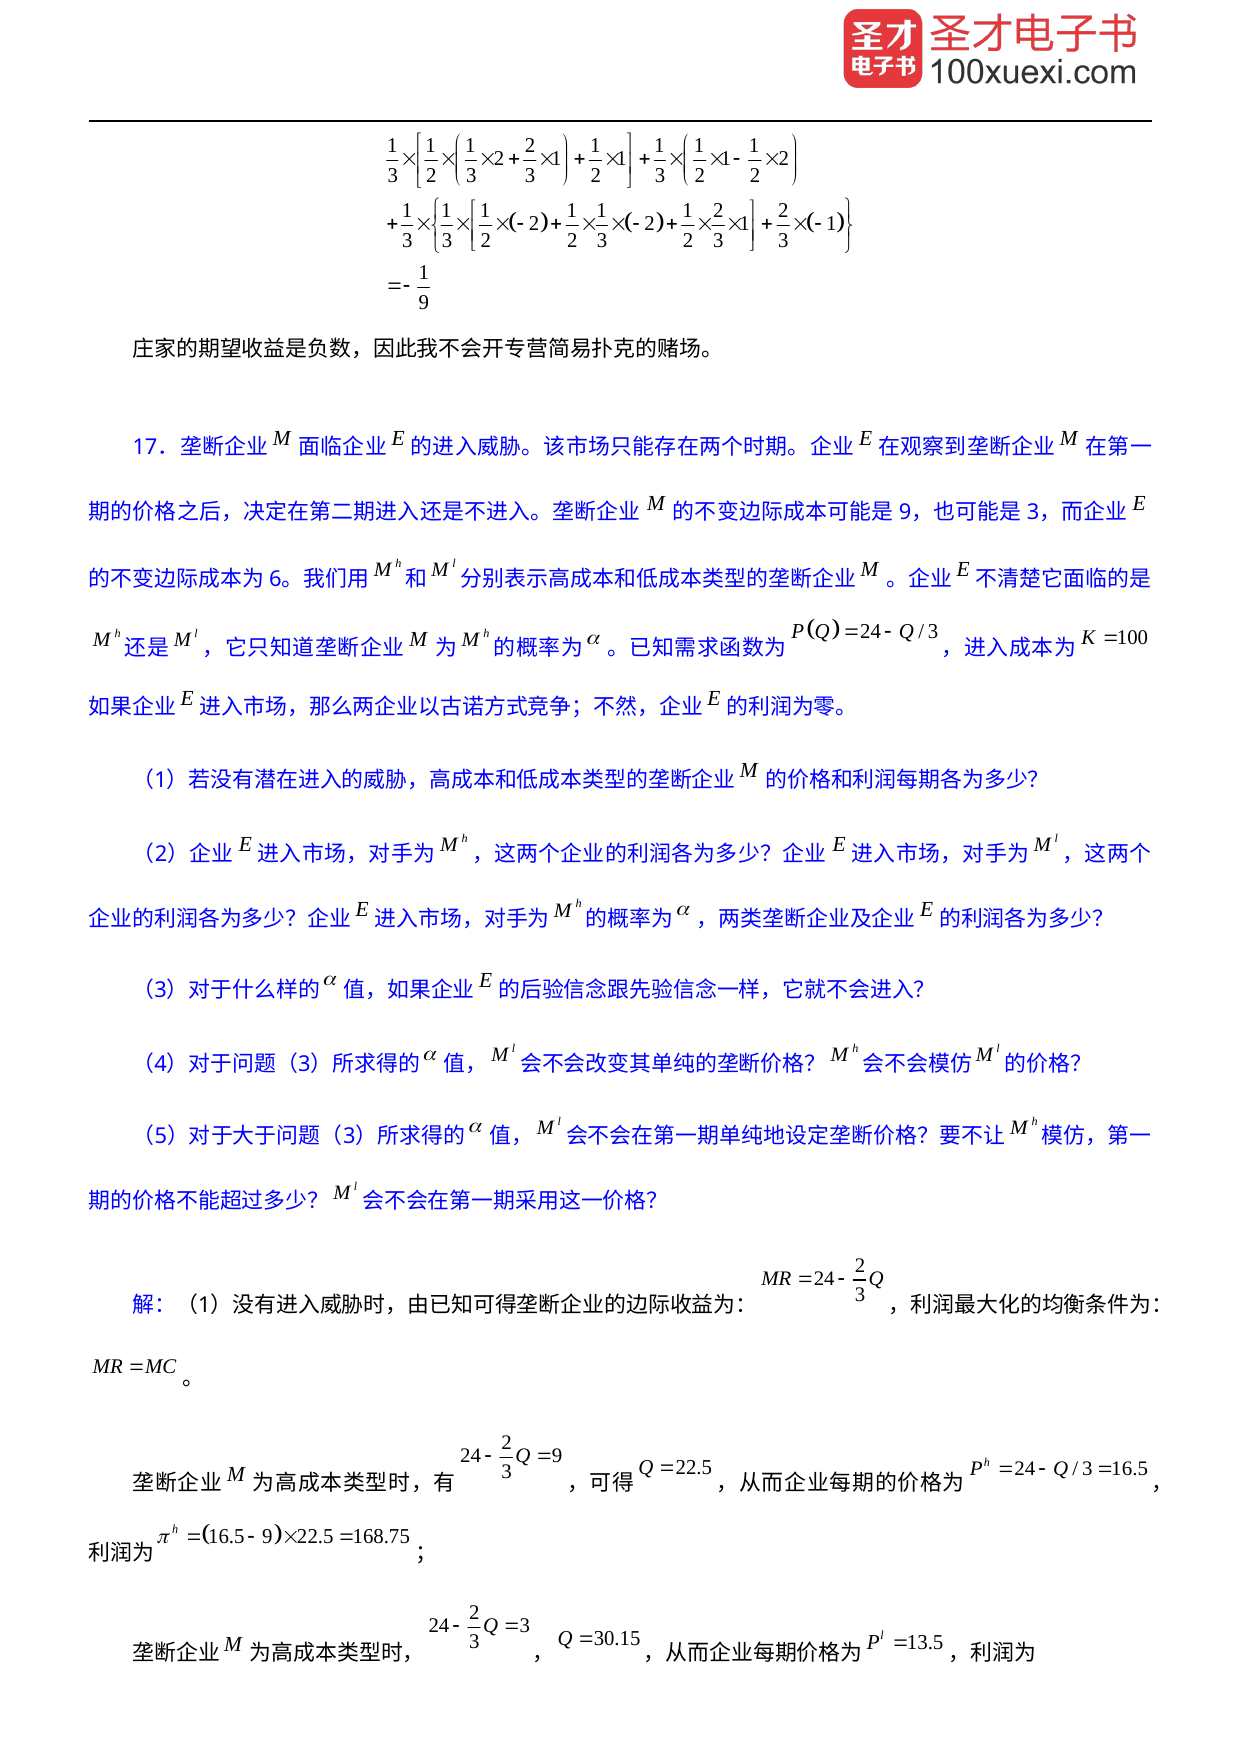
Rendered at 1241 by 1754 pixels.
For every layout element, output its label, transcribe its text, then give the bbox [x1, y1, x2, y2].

picture [834, 0, 1152, 97]
text 垄断企业为高成本类型时，有，可得，从而企业每期的价格为，利润为； [88, 1413, 1152, 1576]
text （1）若没有潜在进入的威胁，高成本和低成本类型的垄断企业的价格和利润每期各为多少？ [88, 743, 1152, 808]
text 解：（1）没有进入威胁时，由已知可得垄断企业的边际收益为：，利润最大化的均衡条件为： [88, 1236, 1152, 1333]
text 垄断企业为高成本类型时，，，从而企业每期价格为，利润为 [88, 1583, 1152, 1681]
text （5）对于大于问题（3）所求得的值，会不会在第一期单纯地设定垄断价格？要不让模仿，第一期的价格不能超过多少？会不会在第一期采用这一价格？ [88, 1098, 1152, 1228]
text （3）对于什么样的值，如果企业的后验信念跟先验信念一样，它就不会进入？ [88, 953, 1152, 1018]
text （2）企业进入市场，对手为，这两个企业的利润各为多少？企业进入市场，对手为，这两个企业的利润各为多少？企业进入市场，对手为的概率为，两类垄断企业及企业的利润各为多少？ [88, 816, 1152, 946]
text 17．垄断企业面临企业的进入威胁。该市场只能存在两个时期。企业在观察到垄断企业在第一期的价格之后，决定在第二期进入还是不进入。垄断企业的不变边际成本可能是9，也可能是3，而企业的不变边际成本为6。我们用和分别表示高成本和低成本类型的垄断企业。企业不清楚它面临的是还是，它只知道垄断企业为的概率为。已知需求函数为，进入成本为。如果企业进入市场，那么两企业以古诺方式竞争；不然，企业的利润为零。 [88, 411, 1152, 736]
text 。 [88, 1341, 1152, 1406]
text （4）对于问题（3）所求得的值，会不会改变其单纯的垄断价格？会不会模仿的价格？ [88, 1026, 1152, 1091]
text 庄家的期望收益是负数，因此我不会开专营简易扑克的赌场。 [88, 331, 1152, 363]
